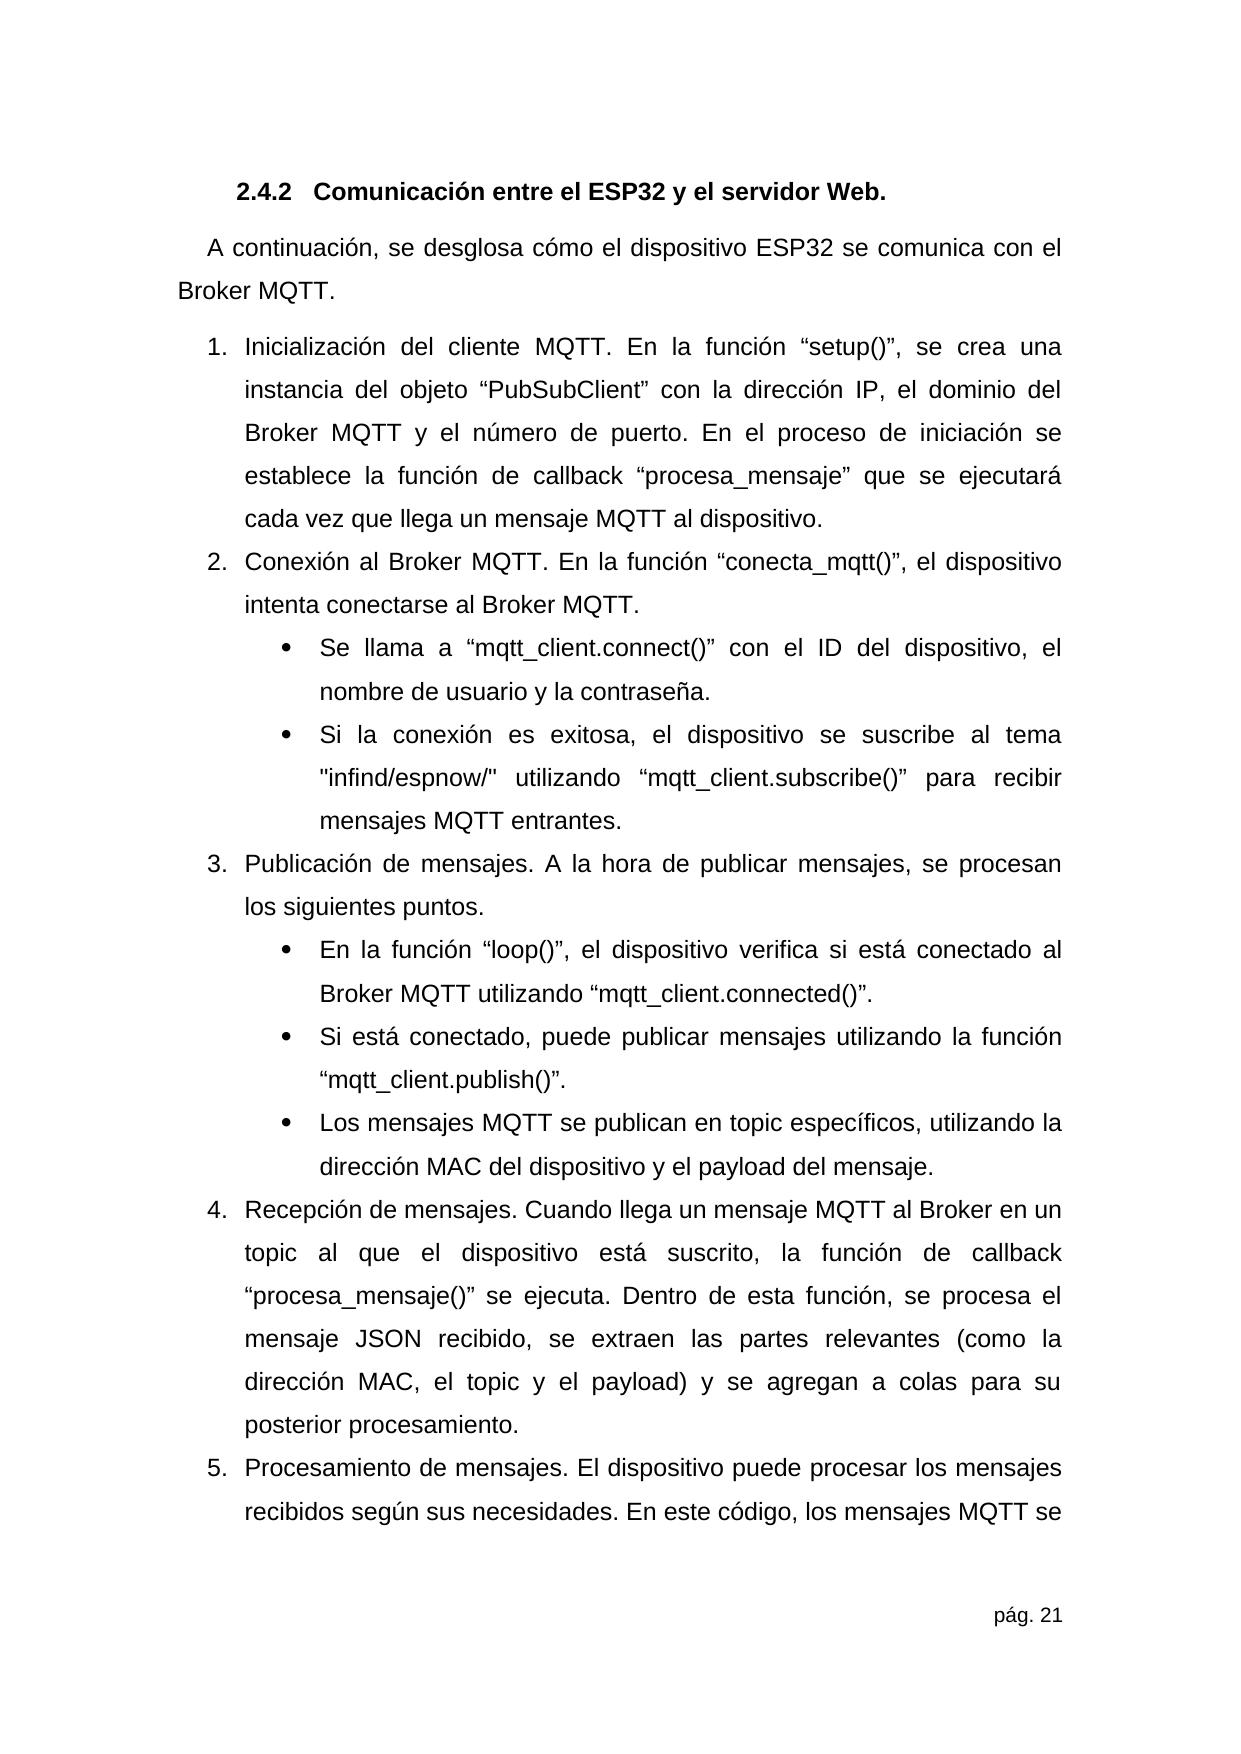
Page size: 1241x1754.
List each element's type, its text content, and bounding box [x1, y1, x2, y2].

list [207, 1453, 1063, 1525]
list En la función “loop()”, el dispositivo verifica si está conectado al Broker MQTT utilizando “mqtt_client.connected()”. [282, 936, 1063, 1007]
text A continuación, se desglosa cómo el dispositivo ESP32 se comunica con el Broker MQTT. [177, 233, 1063, 305]
list Si la conexión es exitosa, el dispositivo se suscribe al tema "infind/espnow/" utilizando “mqtt_client.subscribe()” para recibir mensajes MQTT entrantes. [282, 720, 1063, 835]
subtitle Comunicación entre el ESP32 y el servidor Web. [236, 177, 1063, 206]
list Recepción de mensajes. Cuando llega un mensaje MQTT al Broker en un topic al que el dispositivo está suscrito, la función de callback “procesa_mensaje()” se ejecuta. Dentro de esta función, se procesa el mensaje JSON recibido, se extraen las partes relevantes (como la dirección MAC, el topic y el payload) y se agregan a colas para su posterior procesamiento. [207, 1194, 1063, 1439]
list Los mensajes MQTT se publican en topic específicos, utilizando la dirección MAC del dispositivo y el payload del mensaje. [282, 1108, 1063, 1180]
list Conexión al Broker MQTT. En la función “conecta_mqtt()”, el dispositivo intenta conectarse al Broker MQTT. [207, 547, 1063, 619]
list Inicialización del cliente MQTT. En la función “setup()”, se crea una instancia del objeto “PubSubClient” con la dirección IP, el dominio del Broker MQTT y el número de puerto. En el proceso de iniciación se establece la función de callback “procesa_mensaje” que se ejecutará cada vez que llega un mensaje MQTT al dispositivo. [207, 332, 1063, 533]
list Si está conectado, puede publicar mensajes utilizando la función “mqtt_client.publish()”. [282, 1022, 1063, 1094]
list Se llama a “mqtt_client.connect()” con el ID del dispositivo, el nombre de usuario y la contraseña. [282, 633, 1063, 705]
list Publicación de mensajes. A la hora de publicar mensajes, se procesan los siguientes puntos. [207, 849, 1063, 921]
